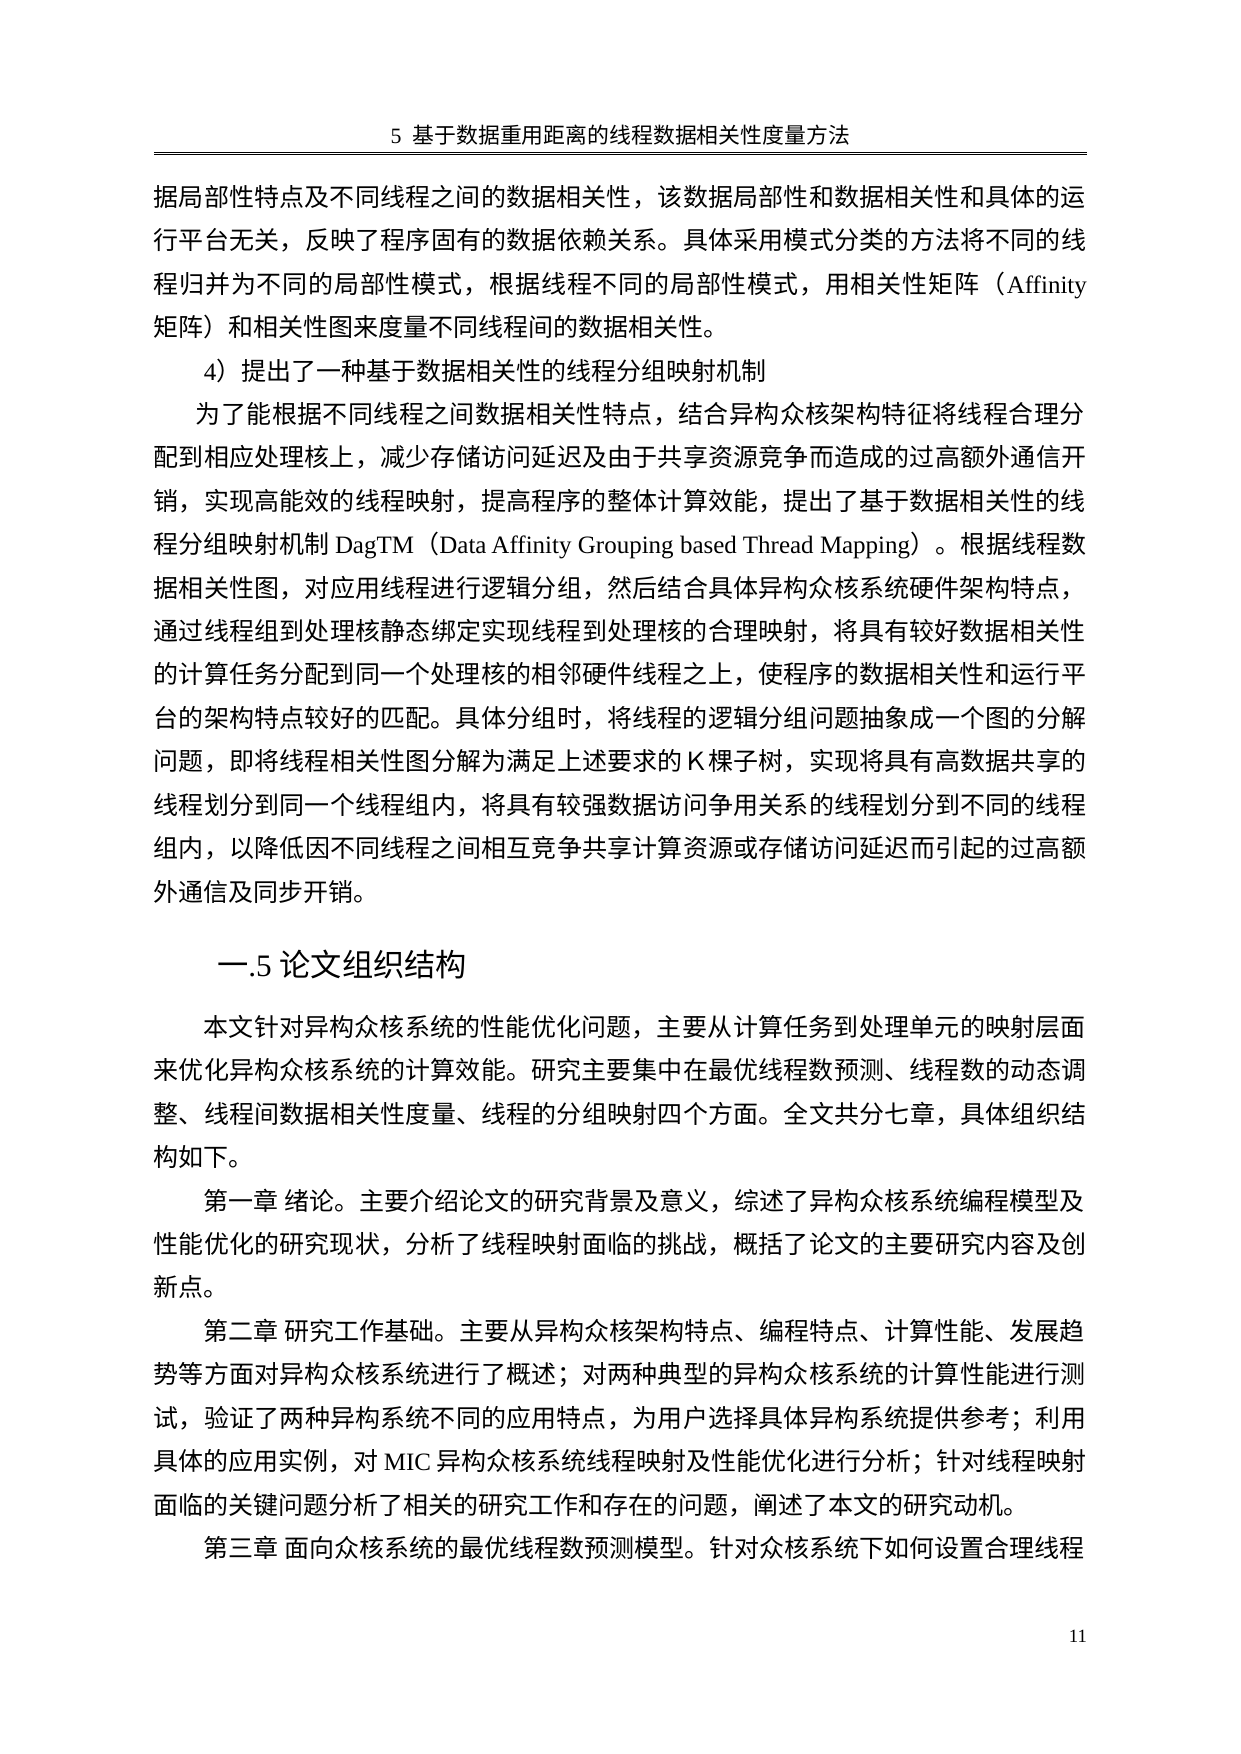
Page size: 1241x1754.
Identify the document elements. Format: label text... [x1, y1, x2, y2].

text 本文针对异构众核系统的性能优化问题，主要从计算任务到处理单元的映射层面来优化异构众核系统的计算效能。研究主要集中在最优线程数预测、线程数的动态调整、线程间数据相关性度量、线程的分组映射四个方面。全文共分七章，具体组织结构如下。 [153, 1007, 1087, 1174]
subtitle 论文组织结构 [217, 941, 1087, 986]
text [153, 177, 1087, 344]
text 第二章 研究工作基础。主要从异构众核架构特点、编程特点、计算性能、发展趋势等方面对异构众核系统进行了概述；对两种典型的异构众核系统的计算性能进行测试，验证了两种异构系统不同的应用特点，为用户选择具体异构系统提供参考；利用具体的应用实例，对MIC异构众核系统线程映射及性能优化进行分析；针对线程映射面临的关键问题分析了相关的研究工作和存在的问题，阐述了本文的研究动机。 [153, 1311, 1087, 1521]
text 为了能根据不同线程之间数据相关性特点，结合异构众核架构特征将线程合理分配到相应处理核上，减少存储访问延迟及由于共享资源竞争而造成的过高额外通信开销，实现高能效的线程映射，提高程序的整体计算效能，提出了基于数据相关性的线程分组映射机制DagTM（Data Affinity Grouping based Thread Mapping）。根据线程数据相关性图，对应用线程进行逻辑分组，然后结合具体异构众核系统硬件架构特点，通过线程组到处理核静态绑定实现线程到处理核的合理映射，将具有较好数据相关性的计算任务分配到同一个处理核的相邻硬件线程之上，使程序的数据相关性和运行平台的架构特点较好的匹配。具体分组时，将线程的逻辑分组问题抽象成一个图的分解问题，即将线程相关性图分解为满足上述要求的Ｋ棵子树，实现将具有高数据共享的线程划分到同一个线程组内，将具有较强数据访问争用关系的线程划分到不同的线程组内，以降低因不同线程之间相互竞争共享计算资源或存储访问延迟而引起的过高额外通信及同步开销。 [153, 394, 1087, 908]
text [153, 1528, 1087, 1565]
text 第一章 绪论。主要介绍论文的研究背景及意义，综述了异构众核系统编程模型及性能优化的研究现状，分析了线程映射面临的挑战，概括了论文的主要研究内容及创新点。 [153, 1181, 1087, 1304]
text 4）提出了一种基于数据相关性的线程分组映射机制 [153, 351, 1087, 387]
